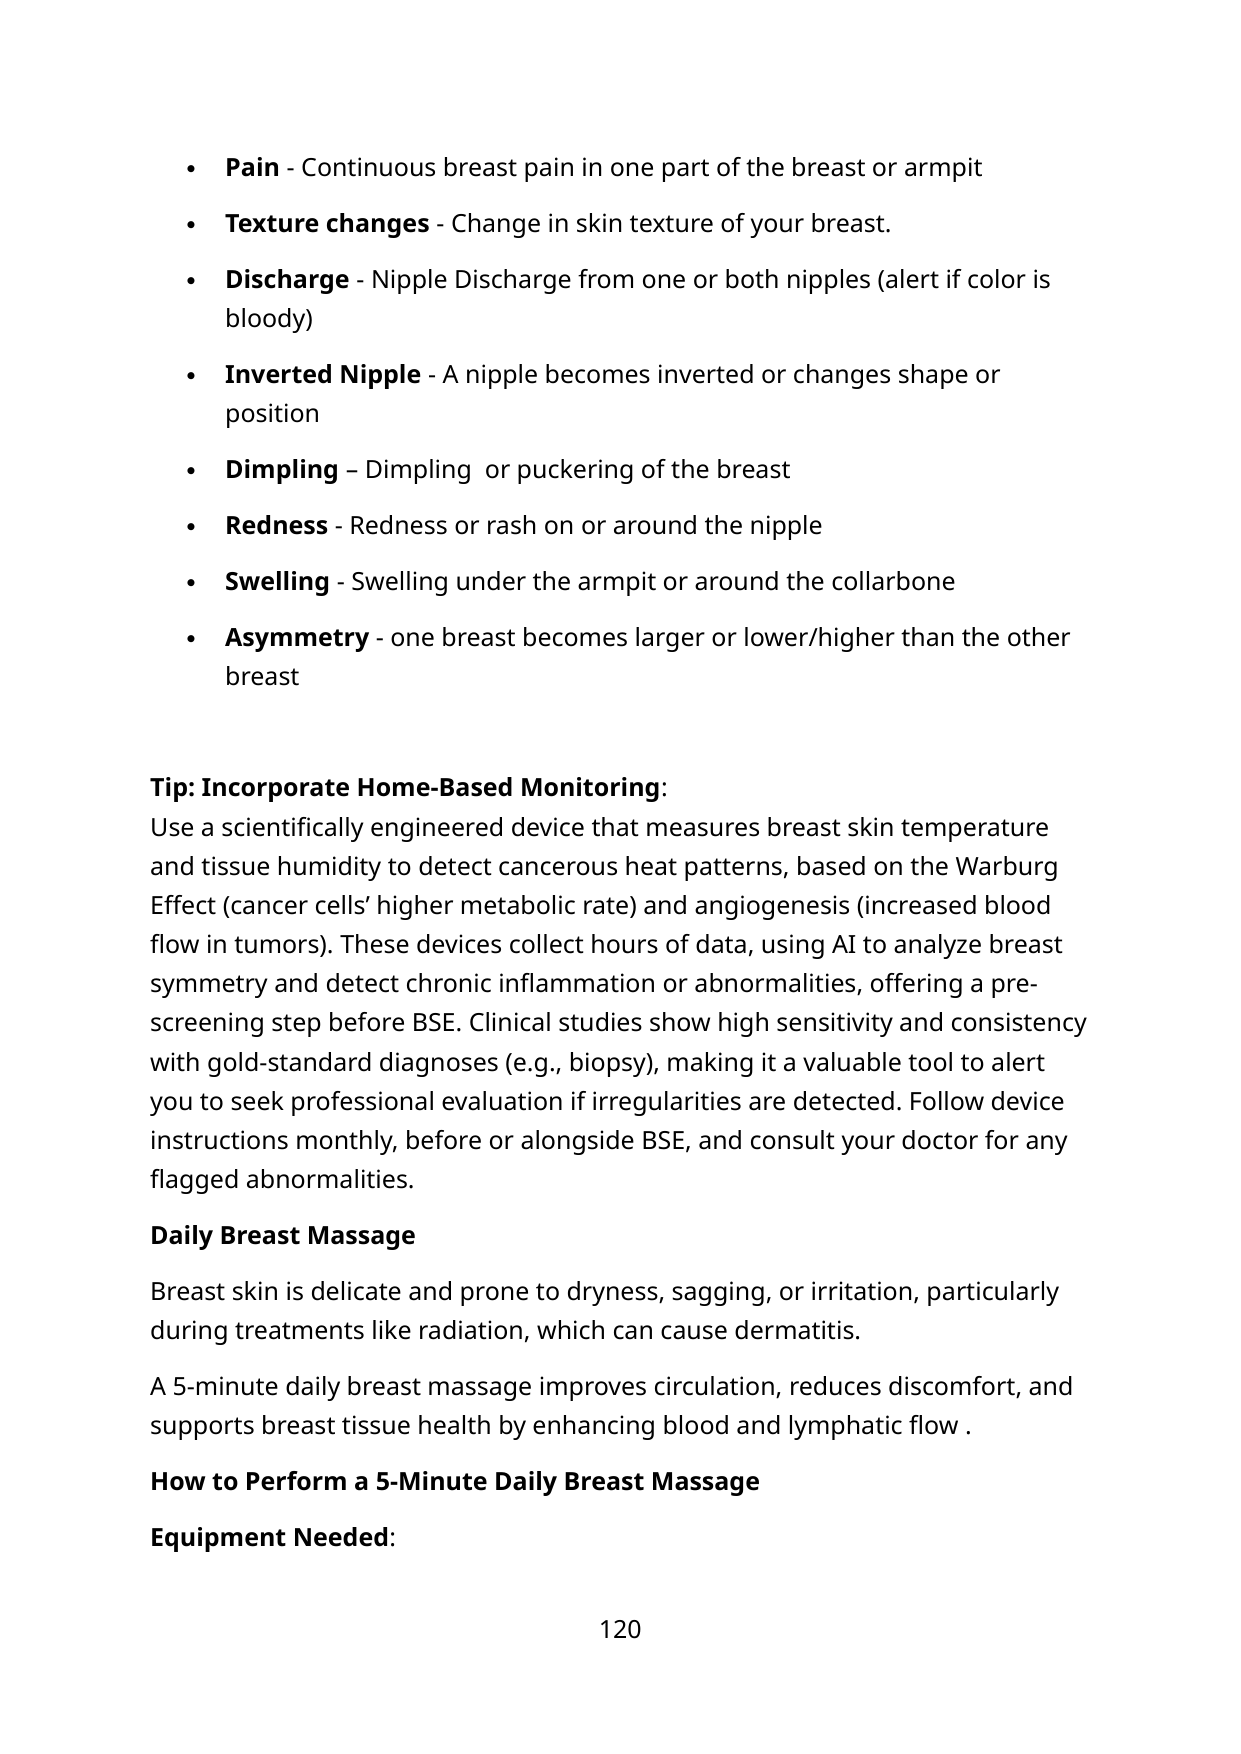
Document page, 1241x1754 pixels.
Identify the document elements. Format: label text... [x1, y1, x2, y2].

list Inverted Nipple - A nipple becomes inverted or changes shape or position [187, 357, 1090, 430]
text Tip: Incorporate Home-Based Monitoring: Use a scientifically engineered device that measures breast skin temperature and tissue humidity to detect cancerous heat patterns, based on the Warburg Effect (cancer cells’ higher metabolic rate) and angiogenesis (increased blood flow in tumors). These devices collect hours of data, using AI to analyze breast symmetry and detect chronic inflammation or abnormalities, offering a pre-screening step before BSE. Clinical studies show high sensitivity and consistency with gold-standard diagnoses (e.g., biopsy), making it a valuable tool to alert you to seek professional evaluation if irregularities are detected. Follow device instructions monthly, before or alongside BSE, and consult your doctor for any flagged abnormalities. [150, 770, 1090, 1196]
list Asymmetry - one breast becomes larger or lower/higher than the other breast [187, 619, 1090, 692]
list Redness - Redness or rash on or around the nipple [187, 507, 1090, 542]
list Pain - Continuous breast pain in one part of the breast or armpit [187, 150, 1090, 184]
text Daily Breast Massage [150, 1217, 1090, 1252]
list Dimpling – Dimpling or puckering of the breast [187, 452, 1090, 486]
text Breast skin is delicate and prone to dryness, sagging, or irritation, particularly during treatments like radiation, which can cause dermatitis. [150, 1273, 1090, 1347]
list Discharge - Nipple Discharge from one or both nipples (alert if color is bloody) [187, 262, 1090, 335]
list Texture changes - Change in skin texture of your breast. [187, 206, 1090, 240]
text A 5-minute daily breast massage improves circulation, reduces discomfort, and supports breast tissue health by enhancing blood and lymphatic flow . [150, 1368, 1090, 1442]
list Swelling - Swelling under the armpit or around the collarbone [187, 563, 1090, 597]
text How to Perform a 5-Minute Daily Breast Massage [150, 1463, 1090, 1497]
text Equipment Needed: [150, 1519, 1090, 1553]
